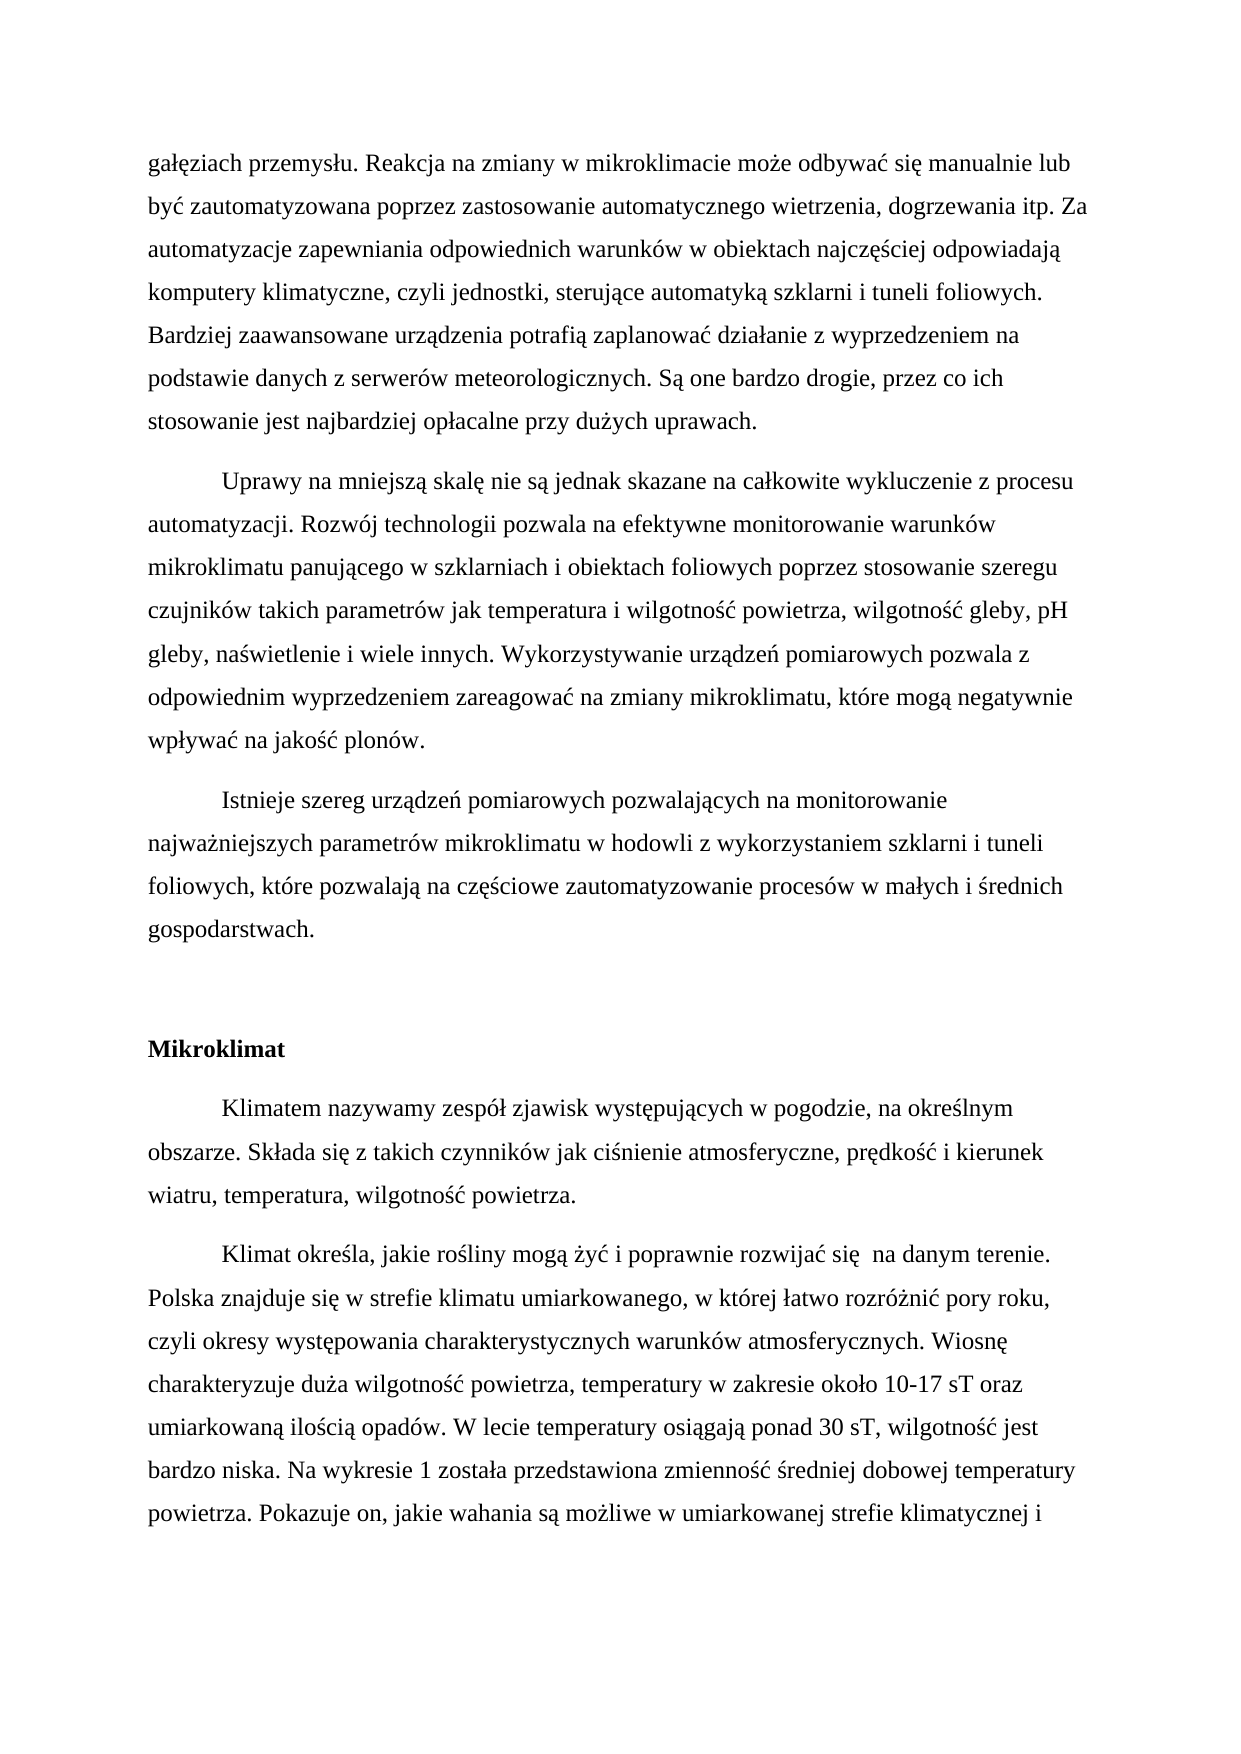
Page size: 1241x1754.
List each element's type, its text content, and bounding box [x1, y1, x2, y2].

text Klimatem nazywamy zespół zjawisk występujących w pogodzie, na określnym obszarze. Składa się z takich czynników jak ciśnienie atmosferyczne, prędkość i kierunek wiatru, temperatura, wilgotność powietrza. [148, 1093, 1093, 1208]
text Mikroklimat [148, 1034, 1093, 1062]
text Uprawy na mniejszą skalę nie są jednak skazane na całkowite wykluczenie z procesu automatyzacji. Rozwój technologii pozwala na efektywne monitorowanie warunków mikroklimatu panującego w szklarniach i obiektach foliowych poprzez stosowanie szeregu czujników takich parametrów jak temperatura i wilgotność powietrza, wilgotność gleby, pH gleby, naświetlenie i wiele innych. Wykorzystywanie urządzeń pomiarowych pozwala z odpowiednim wyprzedzeniem zareagować na zmiany mikroklimatu, które mogą negatywnie wpływać na jakość plonów. [148, 466, 1093, 754]
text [148, 1239, 1093, 1527]
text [148, 148, 1093, 435]
text Istnieje szereg urządzeń pomiarowych pozwalających na monitorowanie najważniejszych parametrów mikroklimatu w hodowli z wykorzystaniem szklarni i tuneli foliowych, które pozwalają na częściowe zautomatyzowanie procesów w małych i średnich gospodarstwach. [148, 785, 1093, 943]
